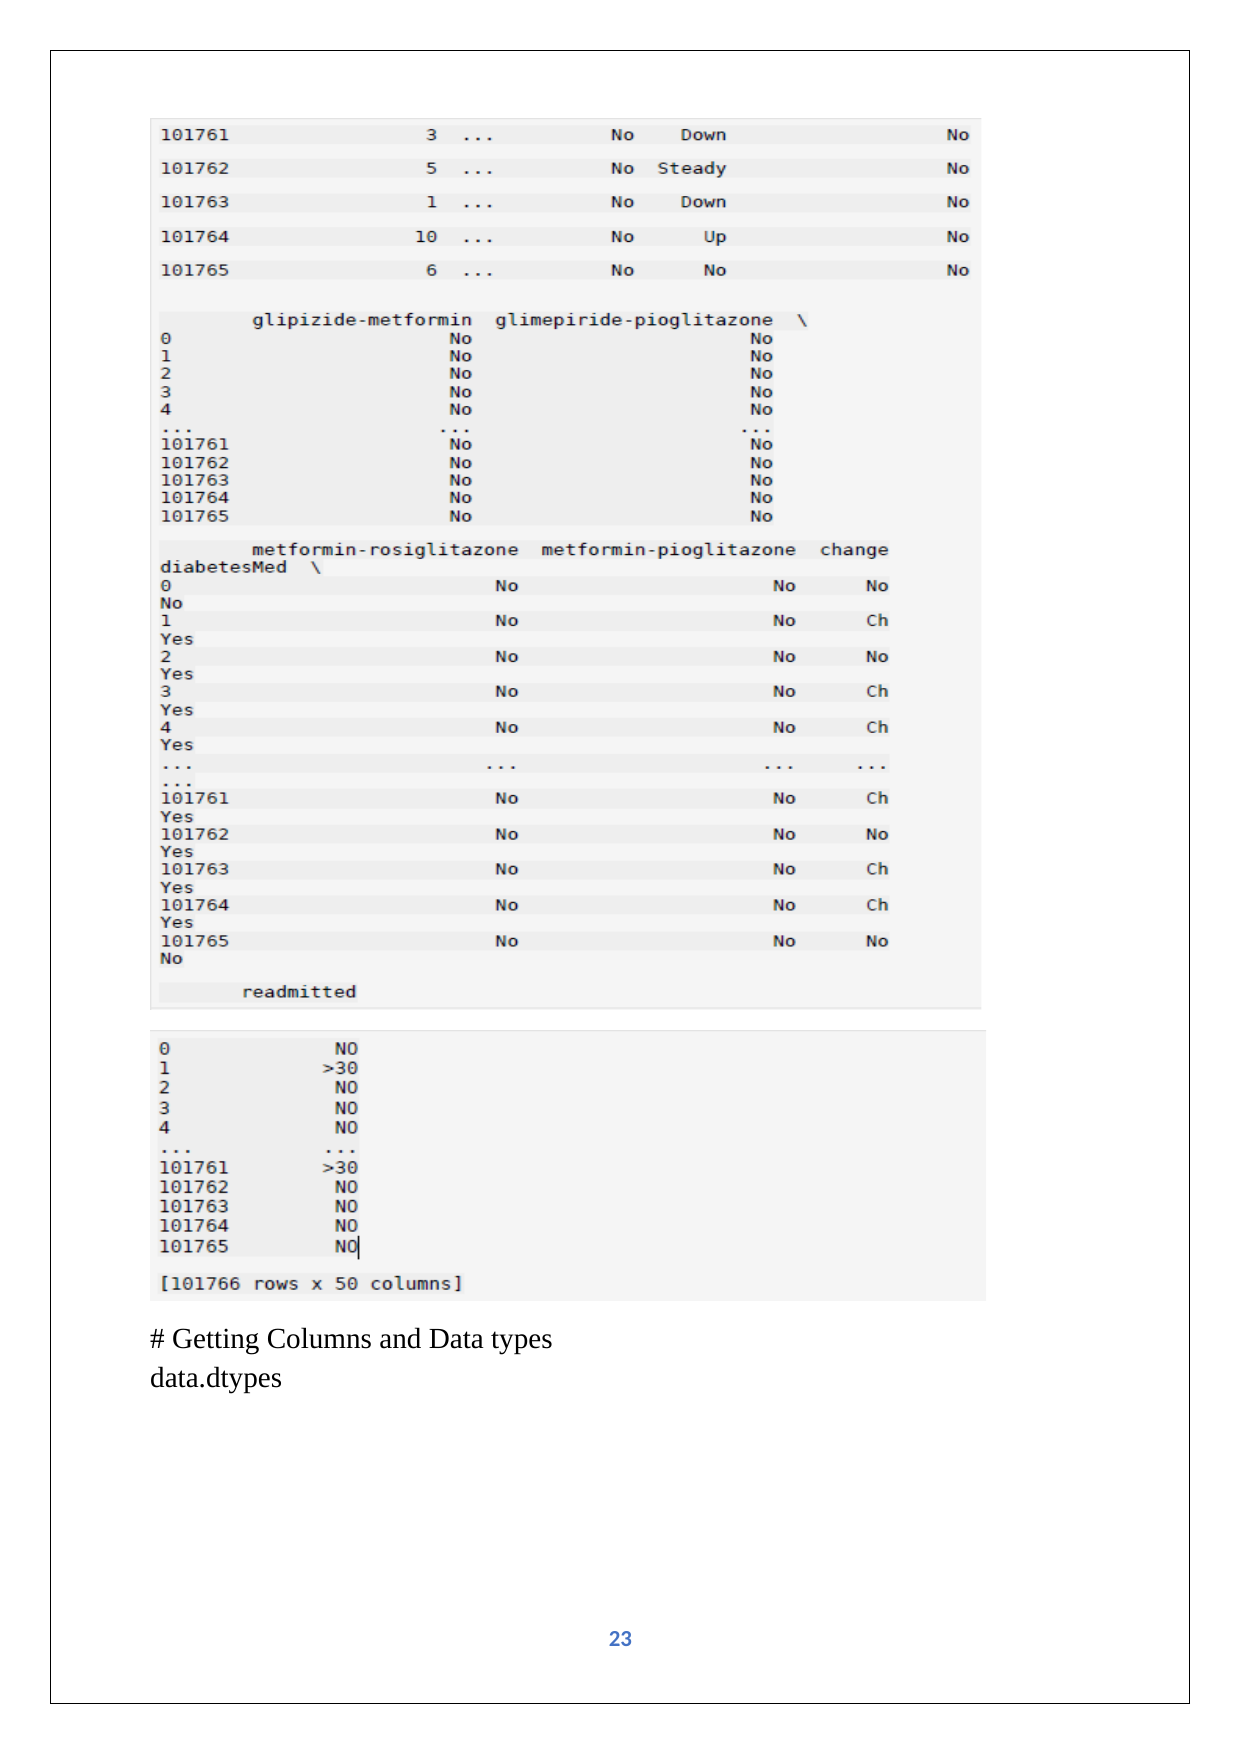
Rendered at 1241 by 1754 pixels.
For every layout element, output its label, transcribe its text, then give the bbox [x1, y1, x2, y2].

picture [150, 1030, 987, 1301]
picture [150, 118, 982, 1010]
text # Getting Columns and Data types data.dtypes [150, 1321, 1090, 1393]
